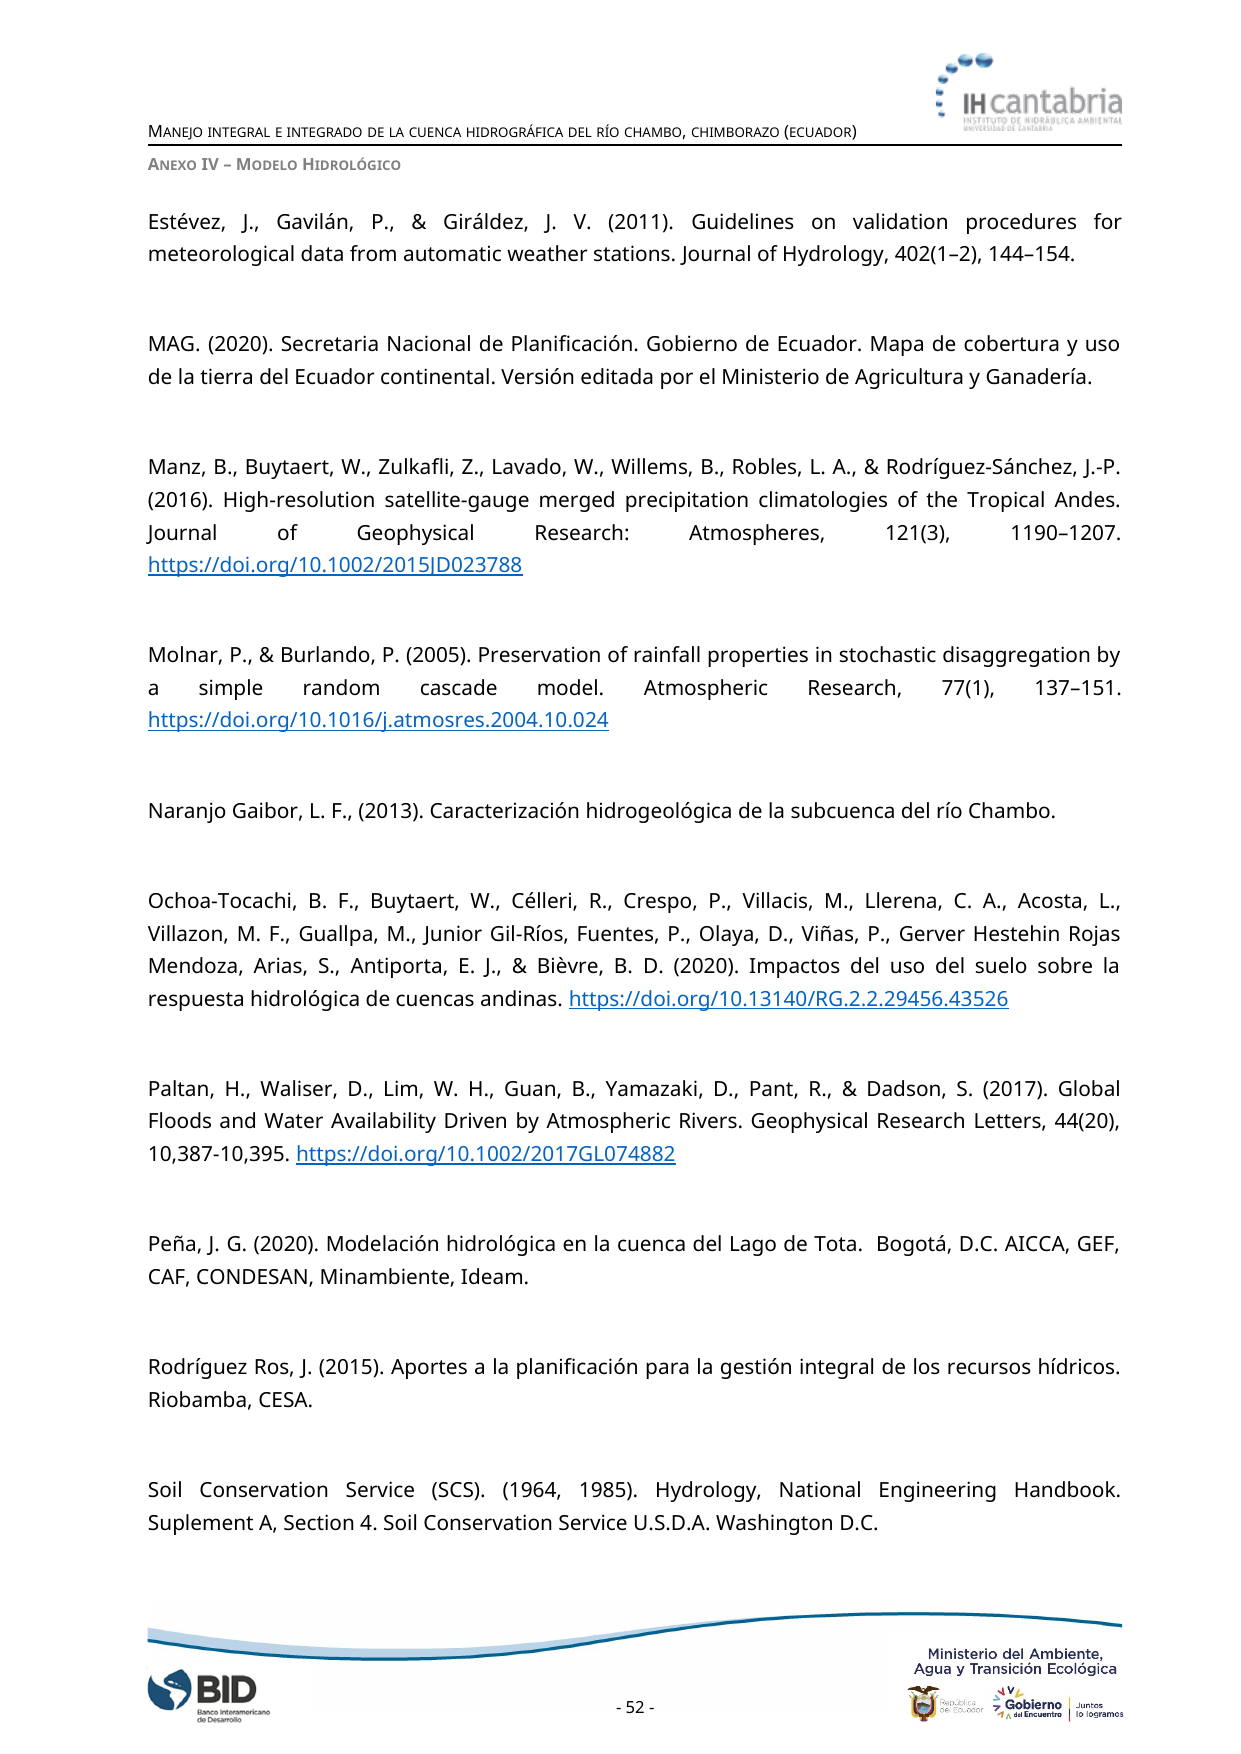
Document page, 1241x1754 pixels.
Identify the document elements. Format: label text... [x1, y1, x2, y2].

text Molnar, P., & Burlando, P. (2005). Preservation of rainfall properties in stochastic disaggregation by a simple random cascade model. Atmospheric Research, 77(1), 137–151. https://doi.org/10.1016/j.atmosres.2004.10.024 [148, 640, 1122, 734]
text MAG. (2020). Secretaria Nacional de Planificación. Gobierno de Ecuador. Mapa de cobertura y uso de la tierra del Ecuador continental. Versión editada por el Ministerio de Agricultura y Ganadería. [148, 329, 1122, 391]
text Paltan, H., Waliser, D., Lim, W. H., Guan, B., Yamazaki, D., Pant, R., & Dadson, S. (2017). Global Floods and Water Availability Driven by Atmospheric Rivers. Geophysical Research Letters, 44(20), 10,387-10,395. https://doi.org/10.1002/2017GL074882 [148, 1074, 1122, 1168]
text Manz, B., Buytaert, W., Zulkafli, Z., Lavado, W., Willems, B., Robles, L. A., & Rodríguez-Sánchez, J.-P. (2016). High-resolution satellite-gauge merged precipitation climatologies of the Tropical Andes. Journal of Geophysical Research: Atmospheres, 121(3), 1190–1207. https://doi.org/10.1002/2015JD023788 [148, 452, 1122, 579]
text Peña, J. G. (2020). Modelación hidrológica en la cuenca del Lago de Tota. Bogotá, D.C. AICCA, GEF, CAF, CONDESAN, Minambiente, Ideam. [148, 1229, 1122, 1291]
picture [113, 1596, 1140, 1729]
text Naranjo Gaibor, L. F., (2013). Caracterización hidrogeológica de la subcuenca del río Chambo. [148, 796, 1122, 824]
picture [935, 53, 1123, 131]
text Ochoa-Tocachi, B. F., Buytaert, W., Célleri, R., Crespo, P., Villacis, M., Llerena, C. A., Acosta, L., Villazon, M. F., Guallpa, M., Junior Gil-Ríos, Fuentes, P., Olaya, D., Viñas, P., Gerver Hestehin Rojas Mendoza, Arias, S., Antiporta, E. J., & Bièvre, B. D. (2020). Impactos del uso del suelo sobre la respuesta hidrológica de cuencas andinas. https://doi.org/10.13140/RG.2.2.29456.43526 [148, 886, 1122, 1012]
text Rodríguez Ros, J. (2015). Aportes a la planificación para la gestión integral de los recursos hídricos. Riobamba, CESA. [148, 1352, 1122, 1413]
text Estévez, J., Gavilán, P., & Giráldez, J. V. (2011). Guidelines on validation procedures for meteorological data from automatic weather stations. Journal of Hydrology, 402(1–2), 144–154. [148, 207, 1122, 268]
text Soil Conservation Service (SCS). (1964, 1985). Hydrology, National Engineering Handbook. Suplement A, Section 4. Soil Conservation Service U.S.D.A. Washington D.C. [148, 1475, 1122, 1536]
